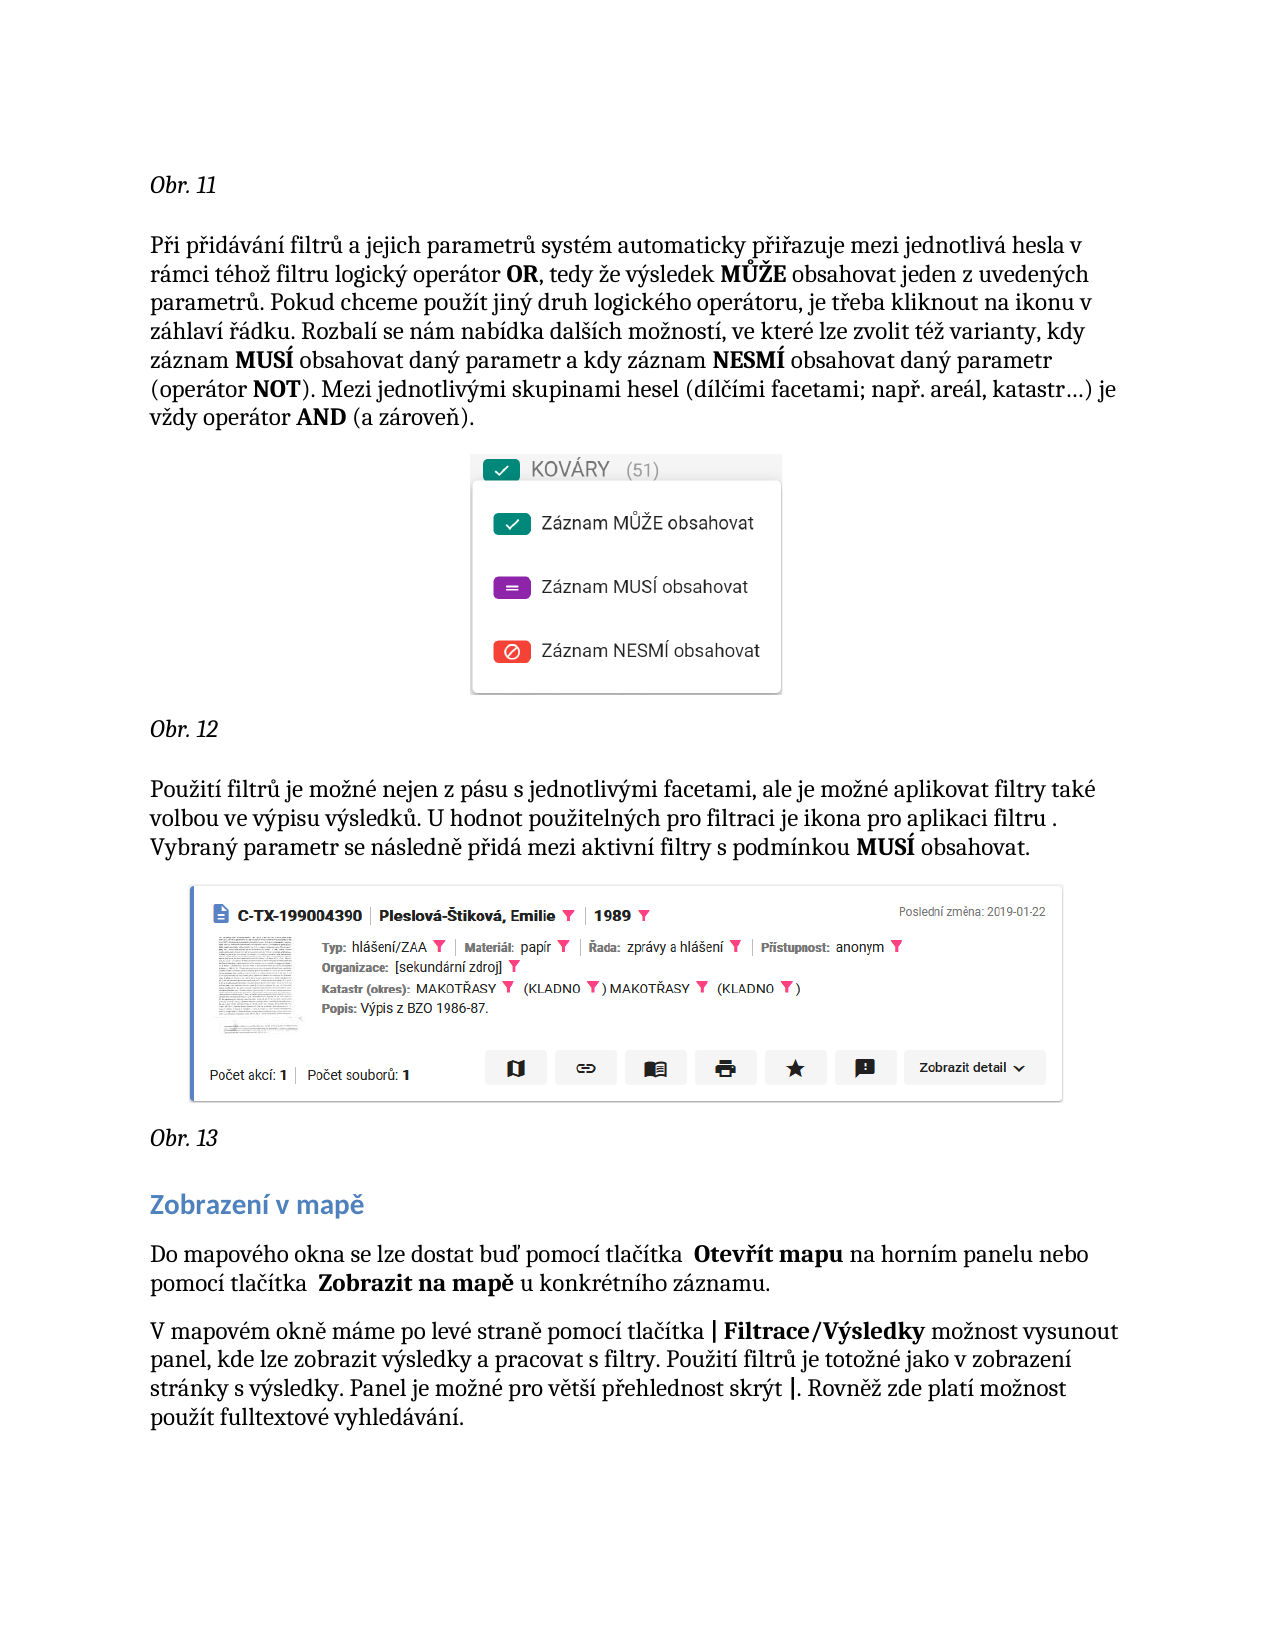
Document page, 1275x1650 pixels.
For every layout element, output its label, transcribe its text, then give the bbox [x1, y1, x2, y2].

text Do mapového okna se lze dostat buď pomocí tlačítka Otevřít mapu na horním panelu nebo pomocí tlačítka Zobrazit na mapě u konkrétního záznamu. [150, 1240, 1125, 1298]
table_header Obr. 11 [139, 150, 1114, 212]
picture [188, 884, 1064, 1103]
subtitle Zobrazení v mapě [150, 1186, 1125, 1222]
text V mapovém okně máme po levé straně pomocí tlačítka | Filtrace/Výsledky možnost vysunout panel, kde lze zobrazit výsledky a pracovat s filtry. Použití filtrů je totožné jako v zobrazení stránky s výsledky. Panel je možné pro větší přehlednost skrýt |. Rovněž zde platí možnost použít fulltextové vyhledávání. [150, 1317, 1125, 1432]
text Použití filtrů je možné nejen z pásu s jednotlivými facetami, ale je možné aplikovat filtry také volbou ve výpisu výsledků. U hodnot použitelných pro filtraci je ikona pro aplikaci filtru . Vybraný parametr se následně přidá mezi aktivní filtry s podmínkou MUSÍ obsahovat. [150, 775, 1125, 862]
picture [470, 454, 783, 695]
table_header Obr. 13 [139, 880, 1114, 1165]
text Při přidávání filtrů a jejich parametrů systém automaticky přiřazuje mezi jednotlivá hesla v rámci téhož filtru logický operátor OR, tedy že výsledek MŮŽE obsahovat jeden z uvedených parametrů. Pokud chceme použít jiný druh logického operátoru, je třeba kliknout na ikonu v záhlaví řádku. Rozbalí se nám nabídka dalších možností, ve které lze zvolit též varianty, kdy záznam MUSÍ obsahovat daný parametr a kdy záznam NESMÍ obsahovat daný parametr (operátor NOT). Mezi jednotlivými skupinami hesel (dílčími facetami; např. areál, katastr…) je vždy operátor AND (a zároveň). [150, 231, 1125, 432]
table_header Obr. 12 [139, 451, 1114, 757]
